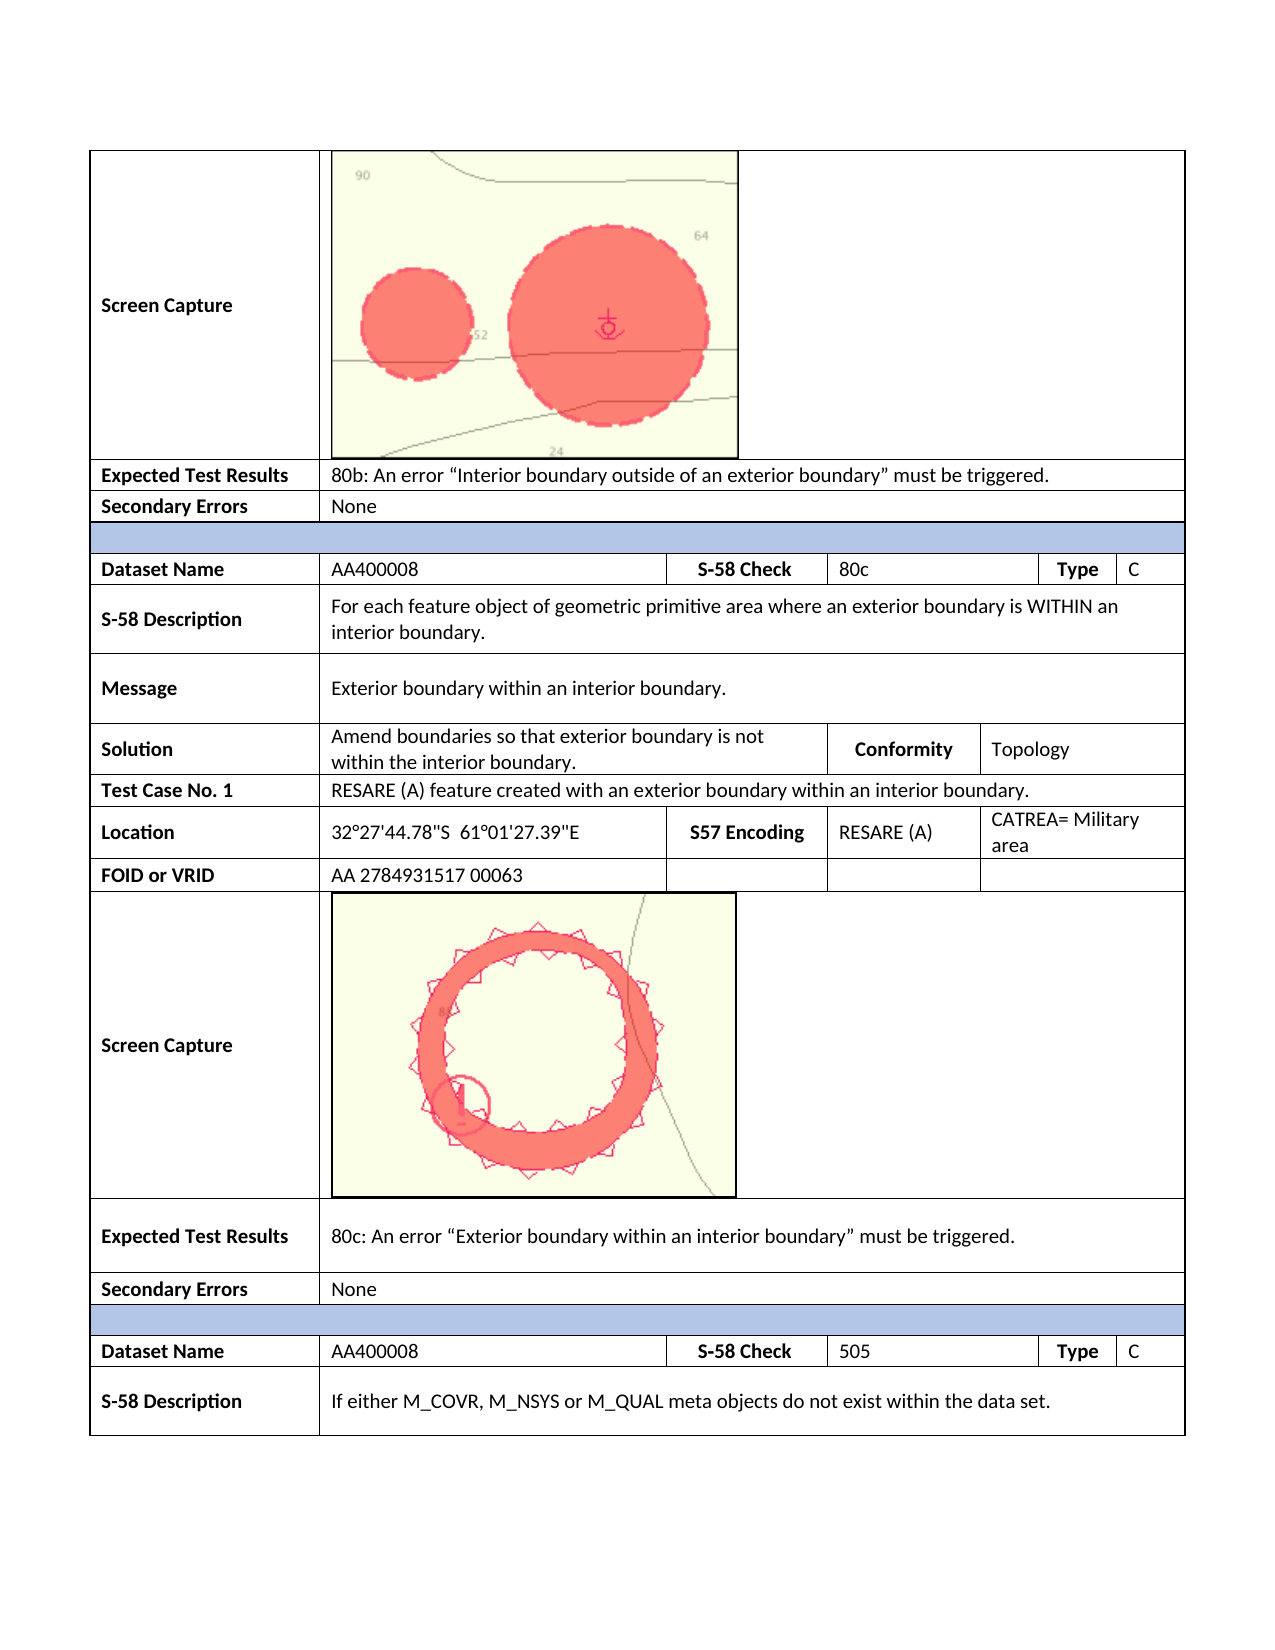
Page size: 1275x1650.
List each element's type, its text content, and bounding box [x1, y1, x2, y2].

table_cell S-58 Description [91, 1367, 319, 1435]
table_cell AA 2784931517 00063 [320, 859, 666, 891]
table_cell Expected Test Results [91, 460, 319, 490]
table_cell Type [1039, 1336, 1116, 1366]
table_cell Conformity [828, 724, 980, 774]
table_cell Secondary Errors [91, 491, 319, 521]
table_cell Location [91, 807, 319, 857]
table_cell C [1117, 554, 1184, 584]
table_cell 32°27'44.78"S 61°01'27.39"E [320, 807, 666, 857]
table_cell Amend boundaries so that exterior boundary is not within the interior boundary. [320, 724, 827, 774]
table_cell None [320, 1273, 1184, 1303]
table_cell C [1117, 1336, 1184, 1366]
picture [333, 894, 735, 1196]
table_cell S‐58 Check [667, 554, 827, 584]
table_cell Screen Capture [91, 892, 319, 1198]
table_cell Type [1039, 554, 1116, 584]
table_cell [320, 892, 331, 1198]
table_cell RESARE (A) [828, 807, 980, 857]
table_cell 80c [828, 554, 1038, 584]
table_cell [320, 151, 331, 459]
table_cell Solution [91, 724, 319, 774]
table_cell Expected Test Results [91, 1199, 319, 1272]
table_cell [737, 892, 1184, 1198]
table_cell CATREA= Military area [981, 807, 1184, 857]
table_cell If either M_COVR, M_NSYS or M_QUAL meta objects do not exist within the data set. [320, 1367, 1184, 1435]
table_cell 80c: An error “Exterior boundary within an interior boundary” must be triggered. [320, 1199, 1184, 1272]
table_cell Topology [981, 724, 1184, 774]
table_cell [667, 859, 827, 891]
table_cell For each feature object of geometric primitive area where an exterior boundary is WITHIN an interior boundary. [320, 585, 1184, 653]
table_cell [739, 151, 1184, 459]
table_cell S57 Encoding [667, 807, 827, 857]
table_cell S-58 Description [91, 585, 319, 653]
table_cell Message [91, 654, 319, 722]
table_cell [828, 859, 980, 891]
table_cell Dataset Name [91, 1336, 319, 1366]
table_cell Test Case No. 1 [91, 775, 319, 806]
table_cell AA400008 [320, 554, 666, 584]
table_cell [91, 523, 1184, 553]
table_cell 80b: An error “Interior boundary outside of an exterior boundary” must be triggered. [320, 460, 1184, 490]
table_cell Dataset Name [91, 554, 319, 584]
table_cell AA400008 [320, 1336, 666, 1366]
table_cell Screen Capture [91, 151, 319, 459]
table_cell RESARE (A) feature created with an exterior boundary within an interior boundary. [320, 775, 1184, 806]
picture [331, 151, 739, 459]
table_cell None [320, 491, 1184, 521]
table_cell [91, 1305, 1184, 1335]
table_cell Secondary Errors [91, 1273, 319, 1303]
table_cell S‐58 Check [667, 1336, 827, 1366]
table_cell [981, 859, 1184, 891]
table_cell FOID or VRID [91, 859, 319, 891]
table_cell 505 [828, 1336, 1038, 1366]
table_cell Exterior boundary within an interior boundary. [320, 654, 1184, 722]
